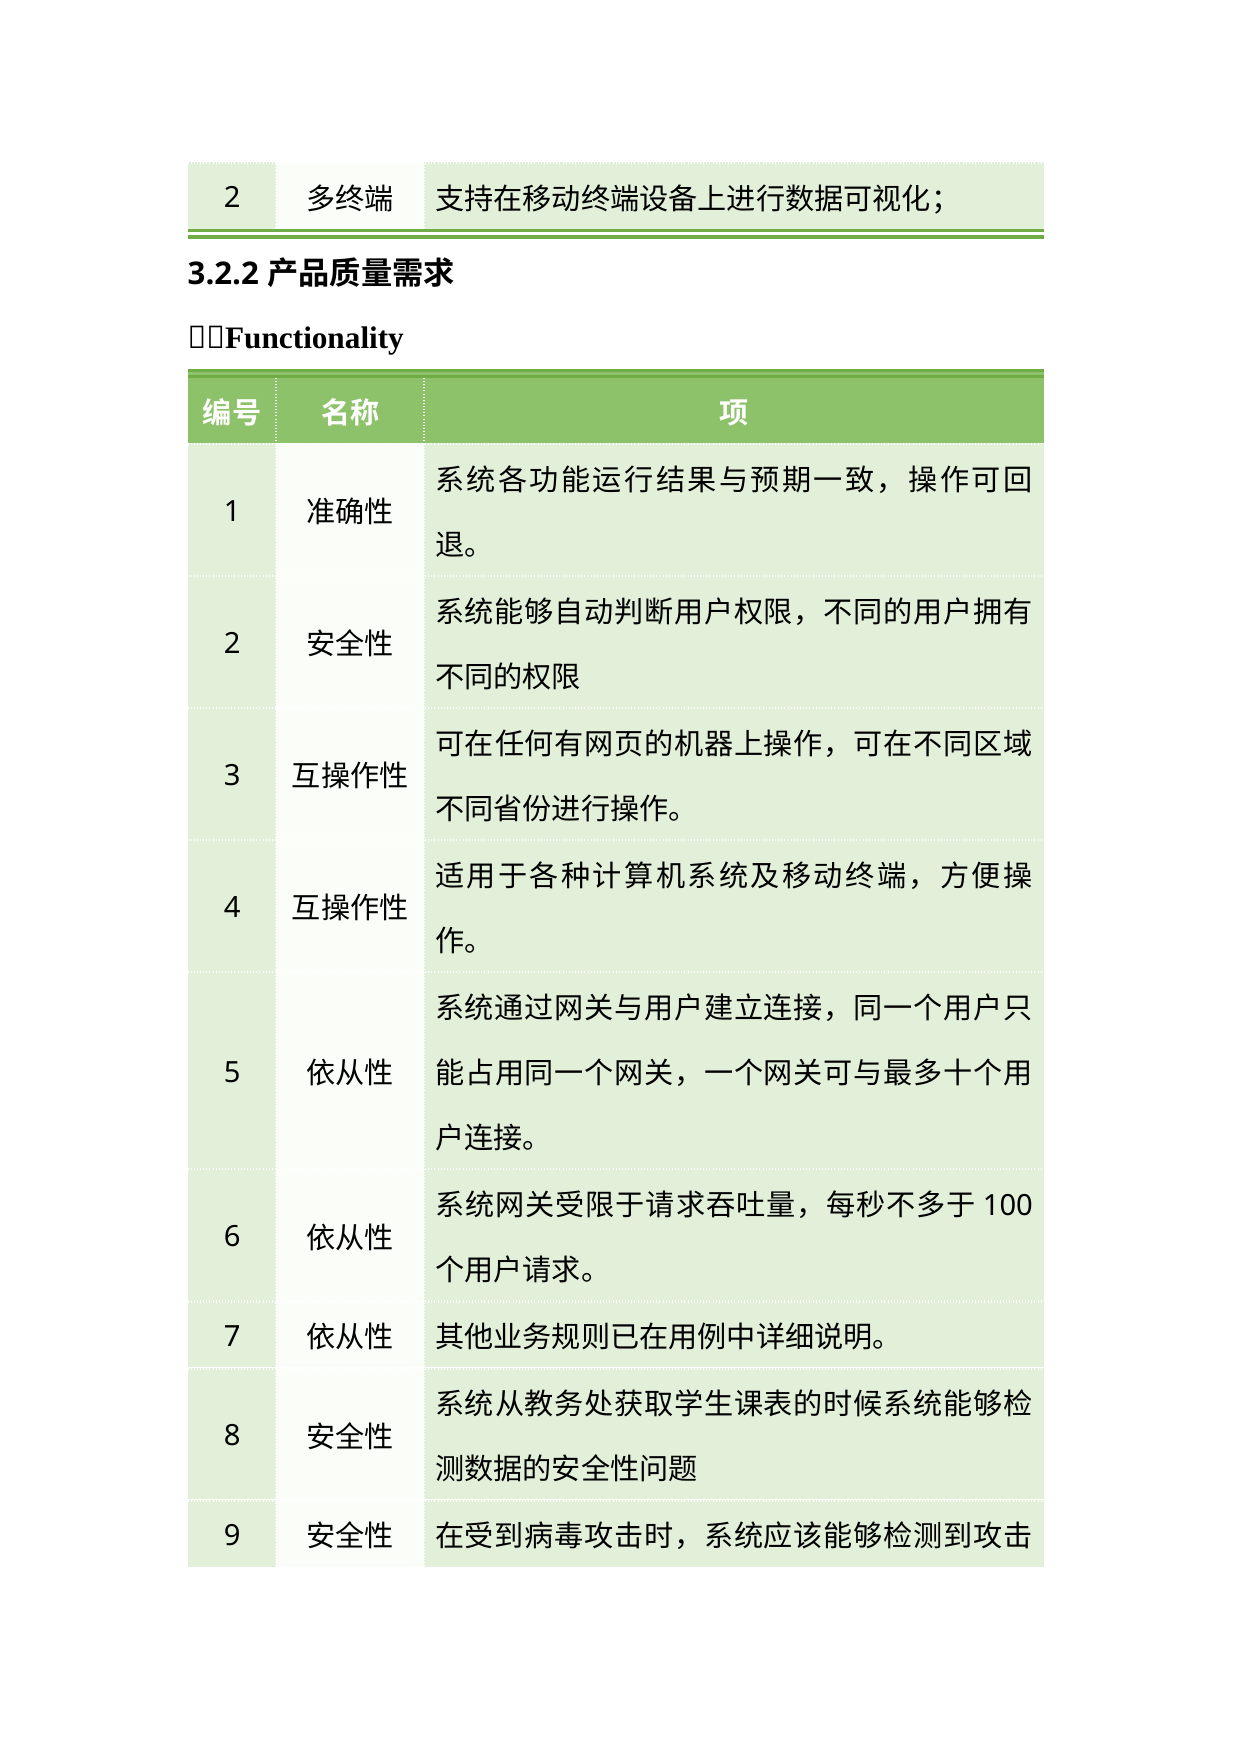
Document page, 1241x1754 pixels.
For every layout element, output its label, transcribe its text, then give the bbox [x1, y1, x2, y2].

table_cell 依从性 [276, 971, 424, 1168]
table_header 编号 [188, 378, 276, 443]
table_cell 系统通过网关与用户建立连接，同一个用户只能占用同一个网关，一个网关可与最多十个用户连接。 [424, 971, 1044, 1168]
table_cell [424, 1500, 1044, 1567]
table_cell 系统各功能运行结果与预期一致，操作可回退。 [424, 443, 1044, 575]
table_cell 系统网关受限于请求吞吐量，每秒不多于100个用户请求。 [424, 1168, 1044, 1300]
table_cell 适用于各种计算机系统及移动终端，方便操作。 [424, 839, 1044, 971]
table_cell 安全性 [276, 1500, 424, 1567]
table_cell 7 [188, 1300, 276, 1367]
table_cell 可在任何有网页的机器上操作，可在不同区域不同省份进行操作。 [424, 707, 1044, 839]
table_cell 8 [188, 1368, 276, 1499]
table_cell 安全性 [276, 1368, 424, 1499]
table_cell 5 [188, 971, 276, 1168]
table_cell 9 [188, 1500, 276, 1567]
table_cell 4 [188, 839, 276, 971]
table_cell 2 [188, 162, 276, 229]
table_cell 多终端 [276, 162, 424, 229]
table_cell 2 [188, 575, 276, 707]
table_cell 系统能够自动判断用户权限，不同的用户拥有不同的权限 [424, 575, 1044, 707]
table_header 项 [424, 378, 1044, 443]
table_cell 其他业务规则已在用例中详细说明。 [424, 1300, 1044, 1367]
table_cell 依从性 [276, 1168, 424, 1300]
table_header 名称 [276, 378, 424, 443]
table_cell 6 [188, 1168, 276, 1300]
text Functionality [187, 303, 1053, 368]
table_cell 依从性 [276, 1300, 424, 1367]
table_cell 支持在移动终端设备上进行数据可视化； [424, 162, 1044, 229]
table_cell 1 [188, 443, 276, 575]
table_cell 安全性 [276, 575, 424, 707]
text 3.2.2 产品质量需求 [187, 238, 1053, 303]
table_cell 3 [188, 707, 276, 839]
table_cell 互操作性 [276, 707, 424, 839]
table_cell 准确性 [276, 443, 424, 575]
table_cell 系统从教务处获取学生课表的时候系统能够检测数据的安全性问题 [424, 1368, 1044, 1499]
table_cell 互操作性 [276, 839, 424, 971]
